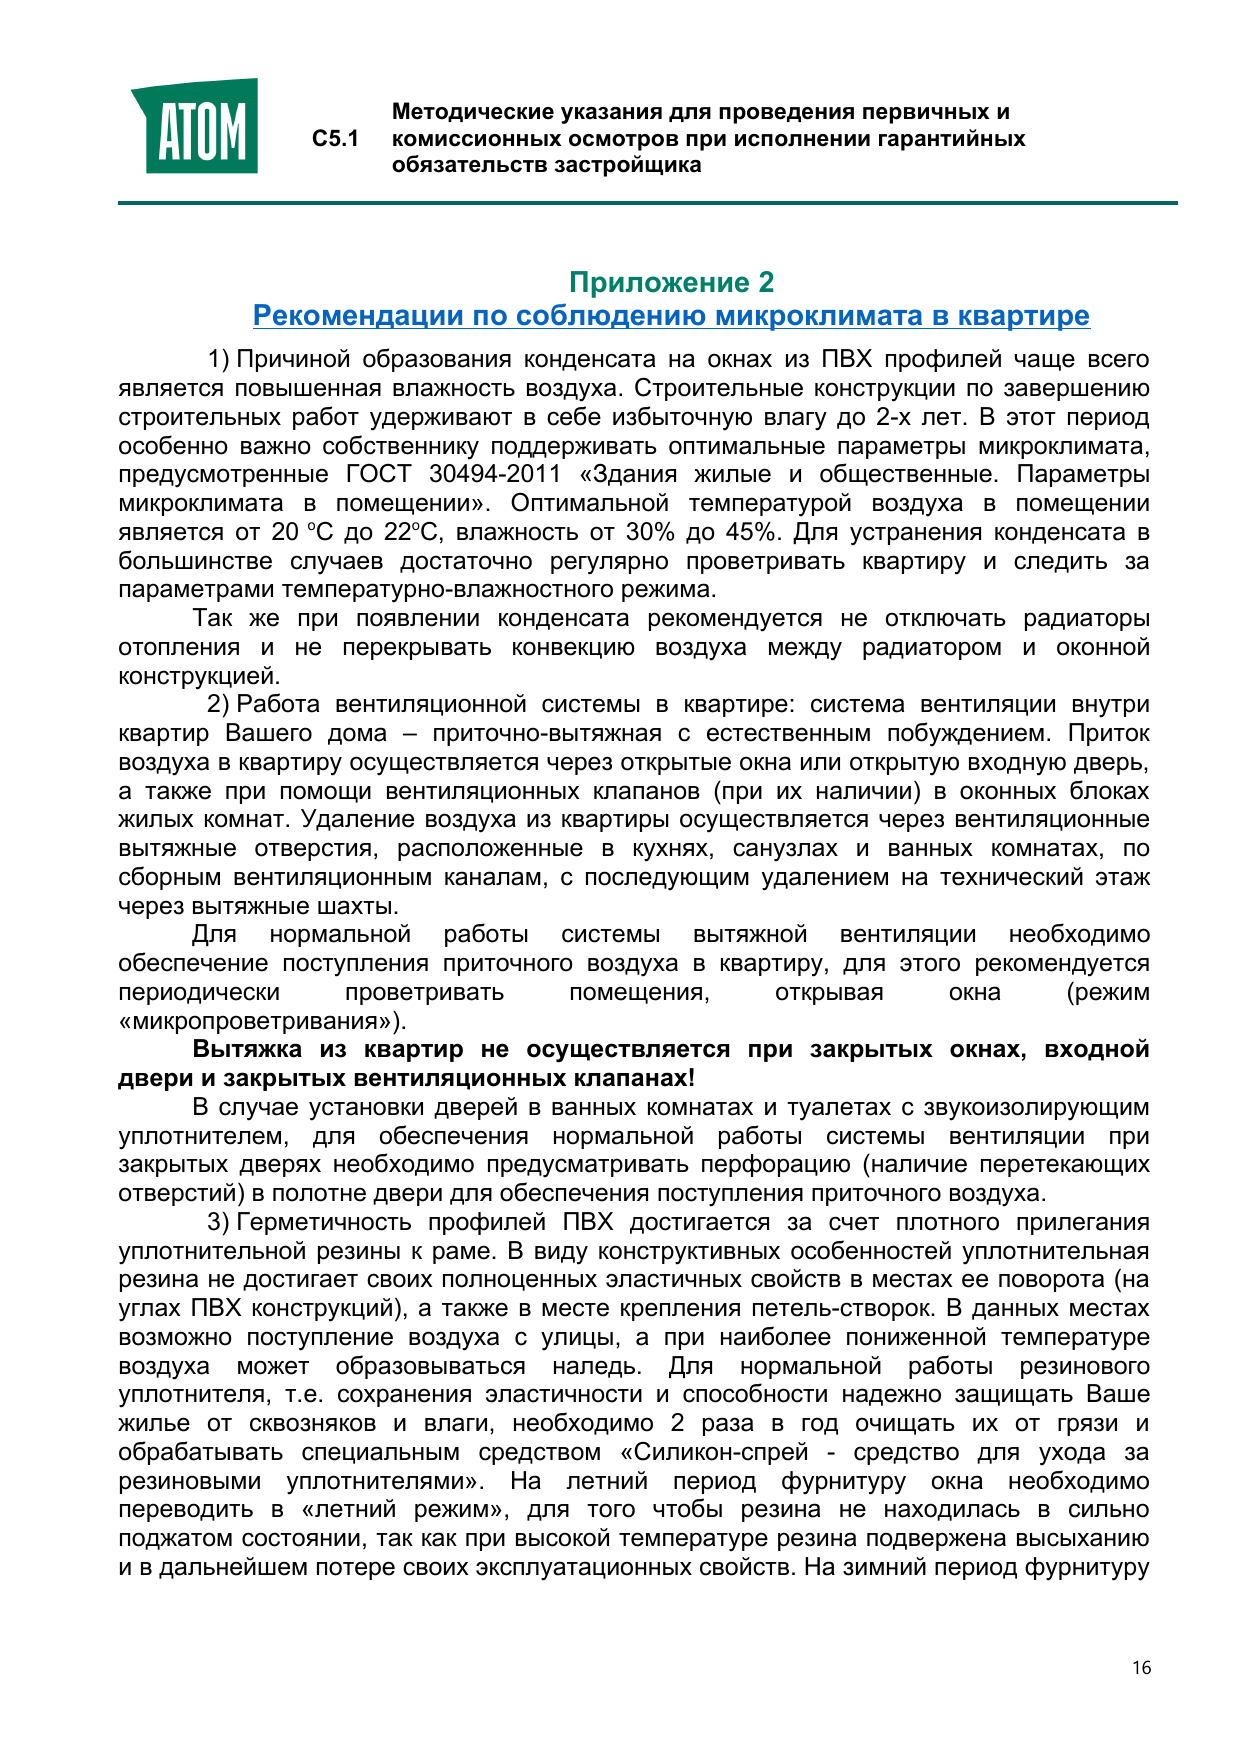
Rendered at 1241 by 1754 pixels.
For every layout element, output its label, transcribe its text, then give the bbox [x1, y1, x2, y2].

text В случае установки дверей в ванных комнатах и туалетах с звукоизолирующим уплотнителем, для обеспечения нормальной работы системы вентиляции при закрытых дверях необходимо предусматривать перфорацию (наличие перетекающих отверстий) в полотне двери для обеспечения поступления приточного воздуха. [118, 1092, 1152, 1207]
list Причиной образования конденсата на окнах из ПВХ профилей чаще всего является повышенная влажность воздуха. Строительные конструкции по завершению строительных работ удерживают в себе избыточную влагу до 2-х лет. В этот период особенно важно собственнику поддерживать оптимальные параметры микроклимата, предусмотренные ГОСТ 30494-2011 «Здания жилые и общественные. Параметры микроклимата в помещении». Оптимальной температурой воздуха в помещении является от 20 оС до 22оС, влажность от 30% до 45%. Для устранения конденсата в большинстве случаев достаточно регулярно проветривать квартиру и следить за параметрами температурно-влажностного режима. [118, 344, 1152, 603]
picture [129, 75, 261, 176]
list Работа вентиляционной системы в квартире: система вентиляции внутри квартир Вашего дома – приточно-вытяжная с естественным побуждением. Приток воздуха в квартиру осуществляется через открытые окна или открытую входную дверь, а также при помощи вентиляционных клапанов (при их наличии) в оконных блоках жилых комнат. Удаление воздуха из квартиры осуществляется через вентиляционные вытяжные отверстия, расположенные в кухнях, санузлах и ванных комнатах, по сборным вентиляционным каналам, с последующим удалением на технический этаж через вытяжные шахты. [118, 689, 1152, 919]
text Для нормальной работы системы вытяжной вентиляции необходимо обеспечение поступления приточного воздуха в квартиру, для этого рекомендуется периодически проветривать помещения, открывая окна (режим «микропроветривания»). [118, 919, 1152, 1034]
text Так же при появлении конденсата рекомендуется не отключать радиаторы отопления и не перекрывать конвекцию воздуха между радиатором и оконной конструкцией. [118, 603, 1152, 689]
text Вытяжка из квартир не осуществляется при закрытых окнах, входной двери и закрытых вентиляционных клапанах! [118, 1034, 1152, 1092]
subtitle Приложение 2 Рекомендации по соблюдению микроклимата в квартире [192, 265, 1152, 332]
